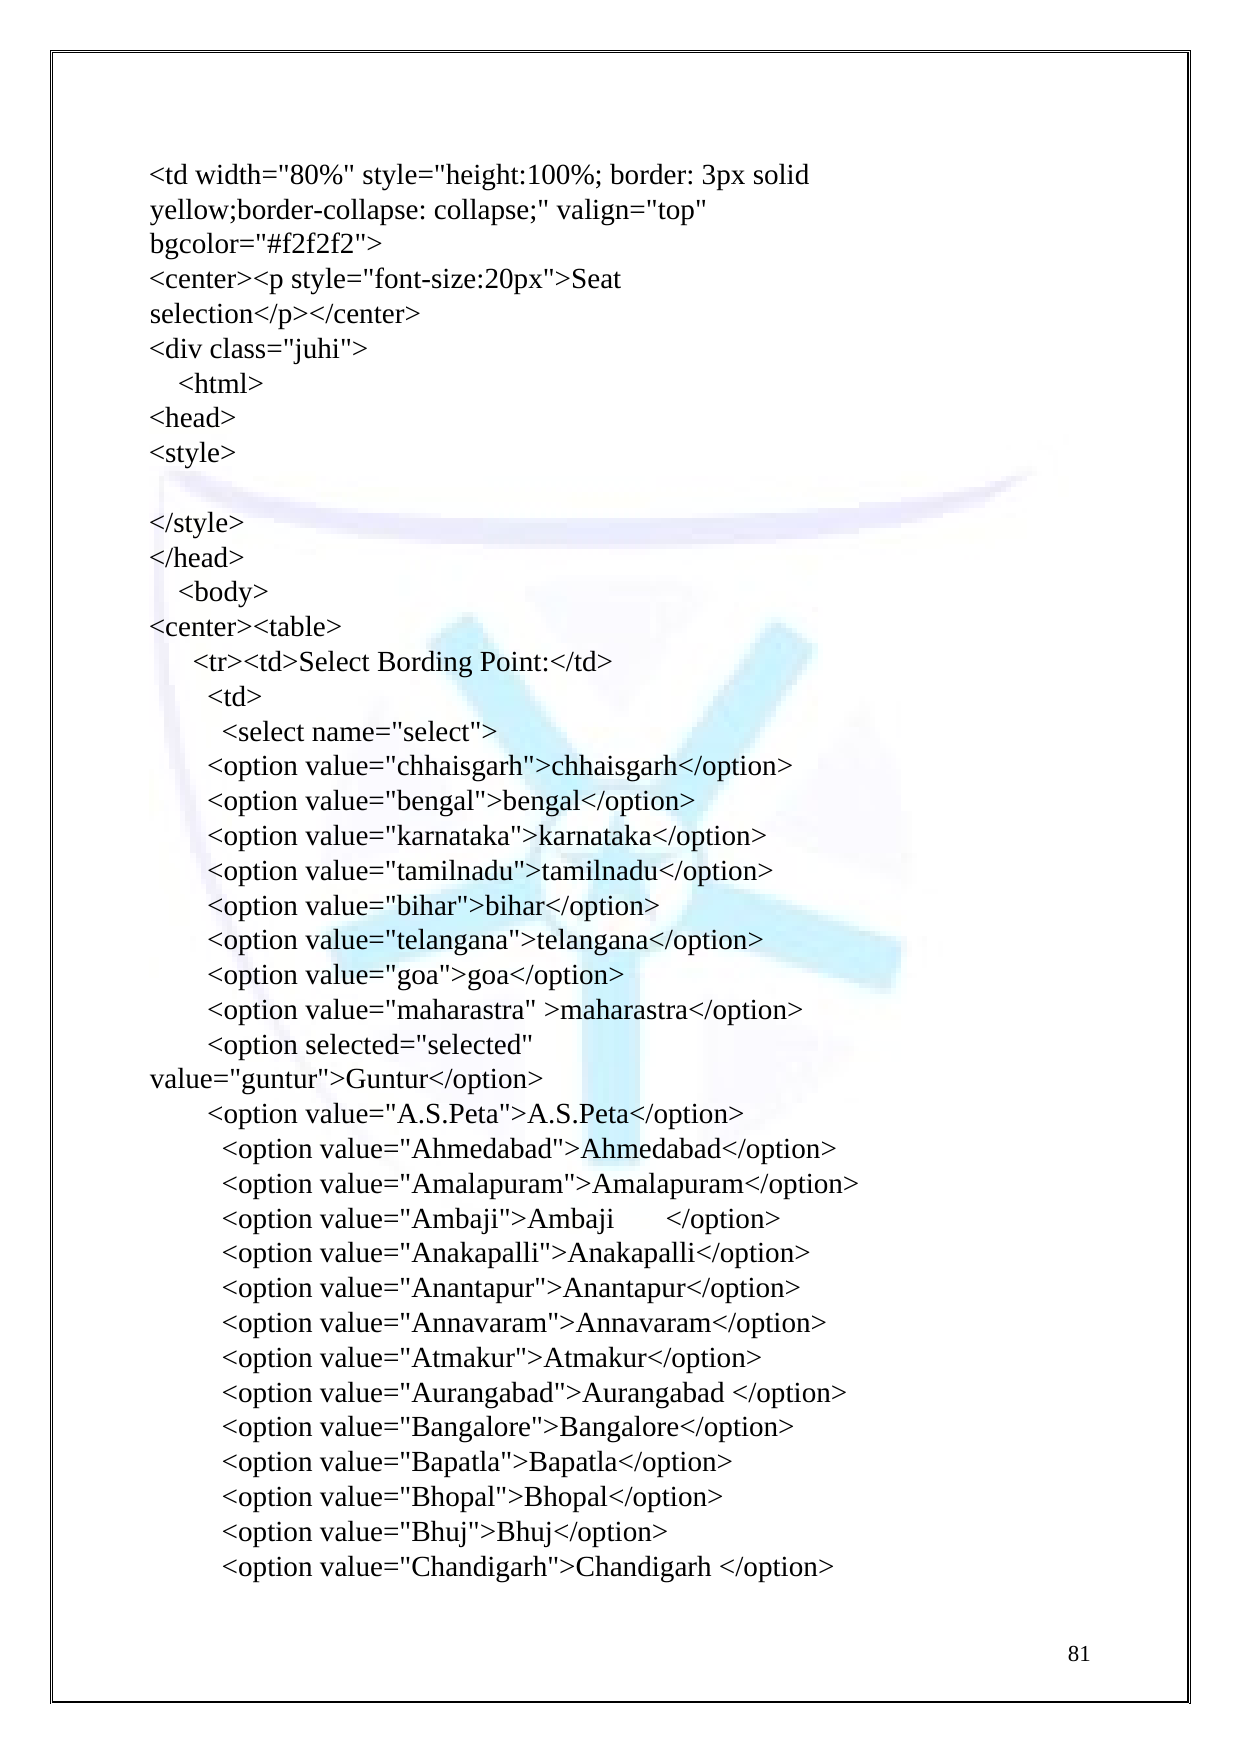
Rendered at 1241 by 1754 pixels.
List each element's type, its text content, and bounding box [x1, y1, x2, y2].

text <option value="Bhopal">Bhopal</option> [148, 1479, 860, 1513]
text <option selected="selected" value="guntur">Guntur</option> [148, 1027, 860, 1095]
text <option value="Anantapur">Anantapur</option> [148, 1270, 860, 1304]
text <html> [148, 366, 860, 399]
text <option value="Aurangabad">Aurangabad </option> [148, 1375, 860, 1408]
text <option value="Annavaram">Annavaram</option> [148, 1305, 860, 1339]
text <option value="goa">goa</option> [148, 957, 860, 991]
text <option value="Bhuj">Bhuj</option> [148, 1514, 860, 1547]
text <option value="Amalapuram">Amalapuram</option> [148, 1166, 860, 1199]
text <style> [148, 435, 860, 469]
text <td width="80%" style="height:100%; border: 3px solid yellow;border-collapse: collapse;" valign="top" bgcolor="#f2f2f2"> [148, 157, 860, 260]
text <td> [148, 679, 860, 712]
text <option value="Bangalore">Bangalore</option> [148, 1409, 860, 1443]
text <option value="Atmakur">Atmakur</option> [148, 1340, 860, 1373]
text <option value="A.S.Peta">A.S.Peta</option> [148, 1096, 860, 1130]
text <tr><td>Select Bording Point:</td> [148, 644, 860, 678]
text <option value="telangana">telangana</option> [148, 922, 860, 956]
text <option value="bihar">bihar</option> [148, 888, 860, 921]
text <option value="Ahmedabad">Ahmedabad</option> [148, 1131, 860, 1165]
text <option value="Bapatla">Bapatla</option> [148, 1444, 860, 1478]
text <div class="juhi"> [148, 331, 860, 364]
text <select name="select"> [148, 714, 860, 747]
text <option value="Ambaji">Ambaji </option> [148, 1201, 860, 1234]
text <option value="karnataka">karnataka</option> [148, 818, 860, 852]
text <option value="maharastra" >maharastra</option> [148, 992, 860, 1026]
text <option value="Anakapalli">Anakapalli</option> [148, 1236, 860, 1269]
text <center><table> [148, 609, 860, 643]
text <option value="chhaisgarh">chhaisgarh</option> [148, 748, 860, 782]
text </style> [148, 505, 860, 538]
picture [149, 393, 1090, 1334]
text <option value="Chandigarh">Chandigarh </option> [148, 1549, 860, 1582]
text <body> [148, 574, 860, 608]
text <center><p style="font-size:20px">Seat selection</p></center> [148, 261, 860, 330]
text <head> [148, 401, 860, 434]
text <option value="bengal">bengal</option> [148, 783, 860, 817]
text </head> [148, 540, 860, 573]
text <option value="tamilnadu">tamilnadu</option> [148, 853, 860, 886]
